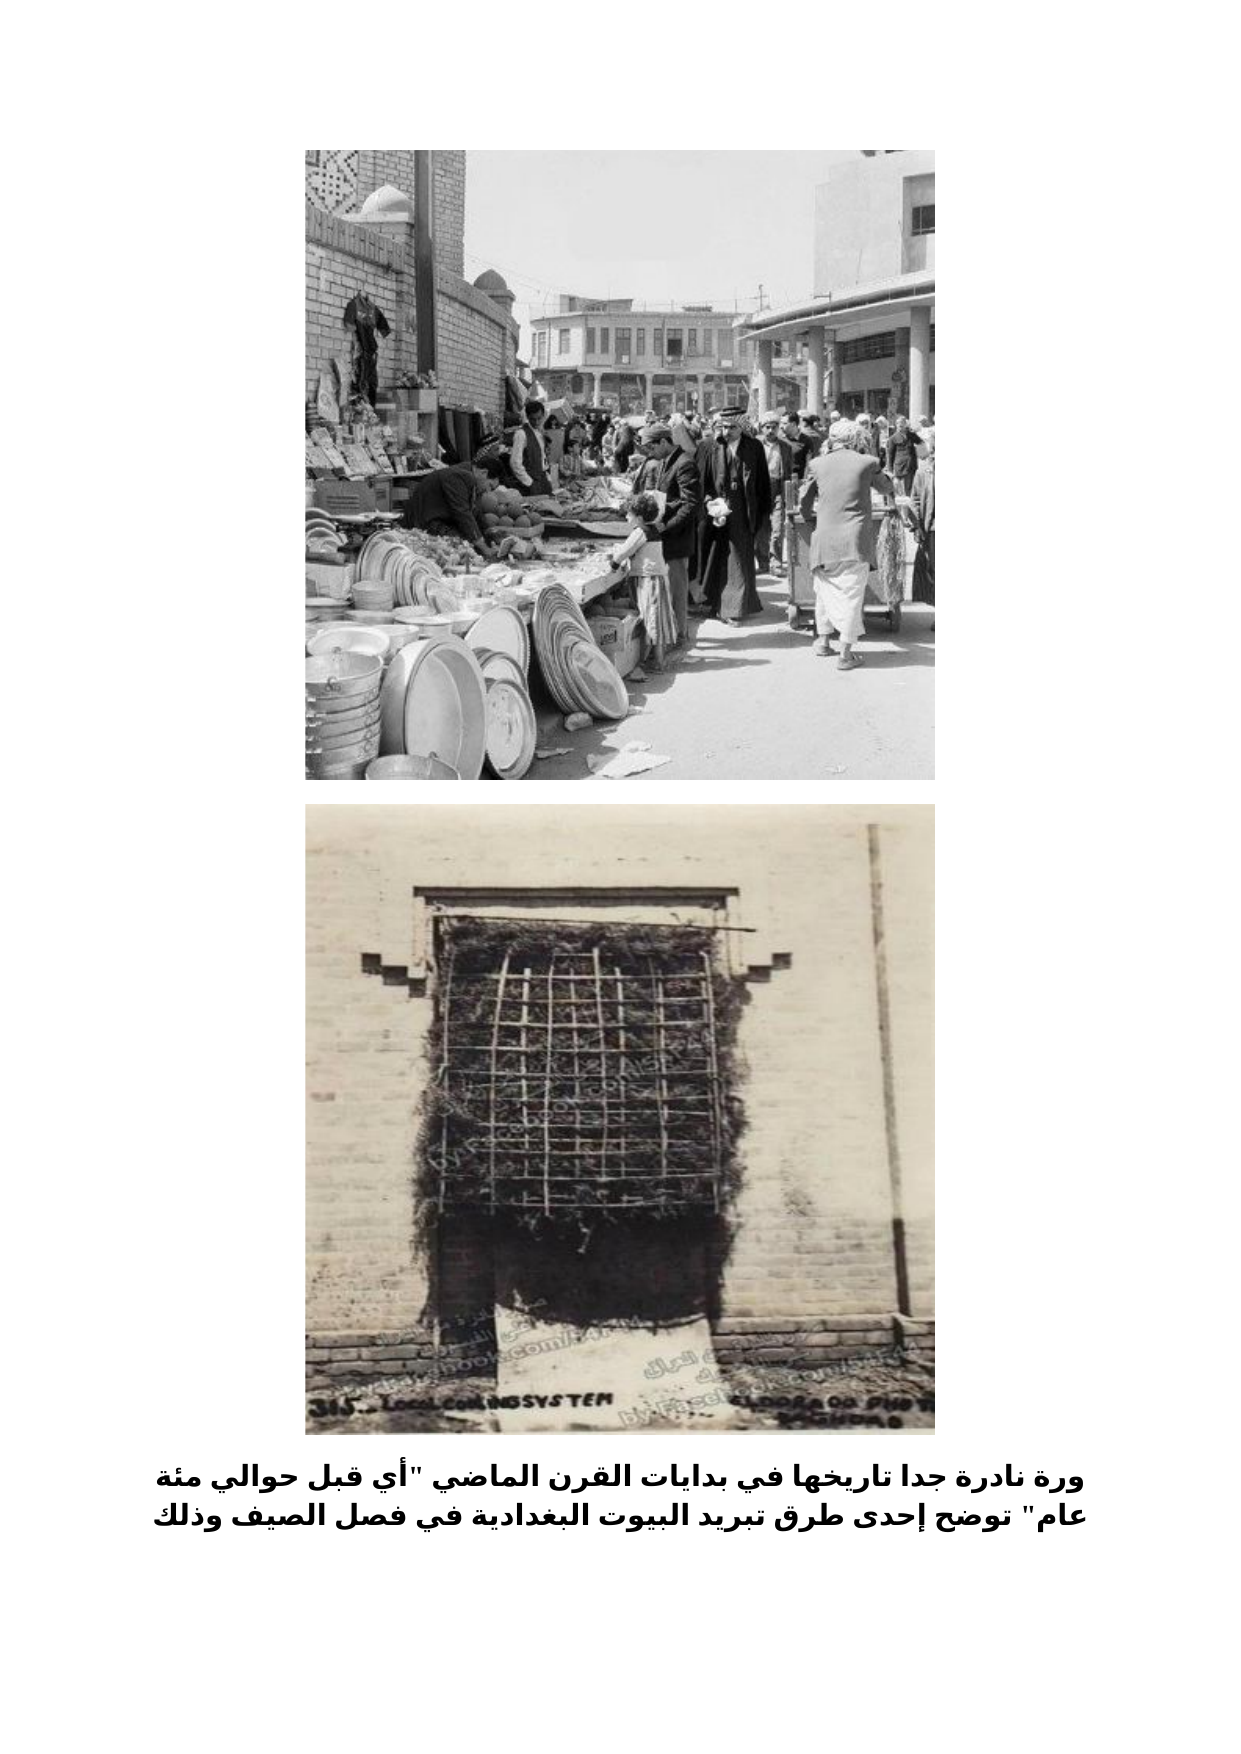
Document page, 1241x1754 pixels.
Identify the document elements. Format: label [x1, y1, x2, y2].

picture [305, 804, 935, 1435]
picture [305, 150, 935, 780]
text [150, 1459, 1090, 1531]
